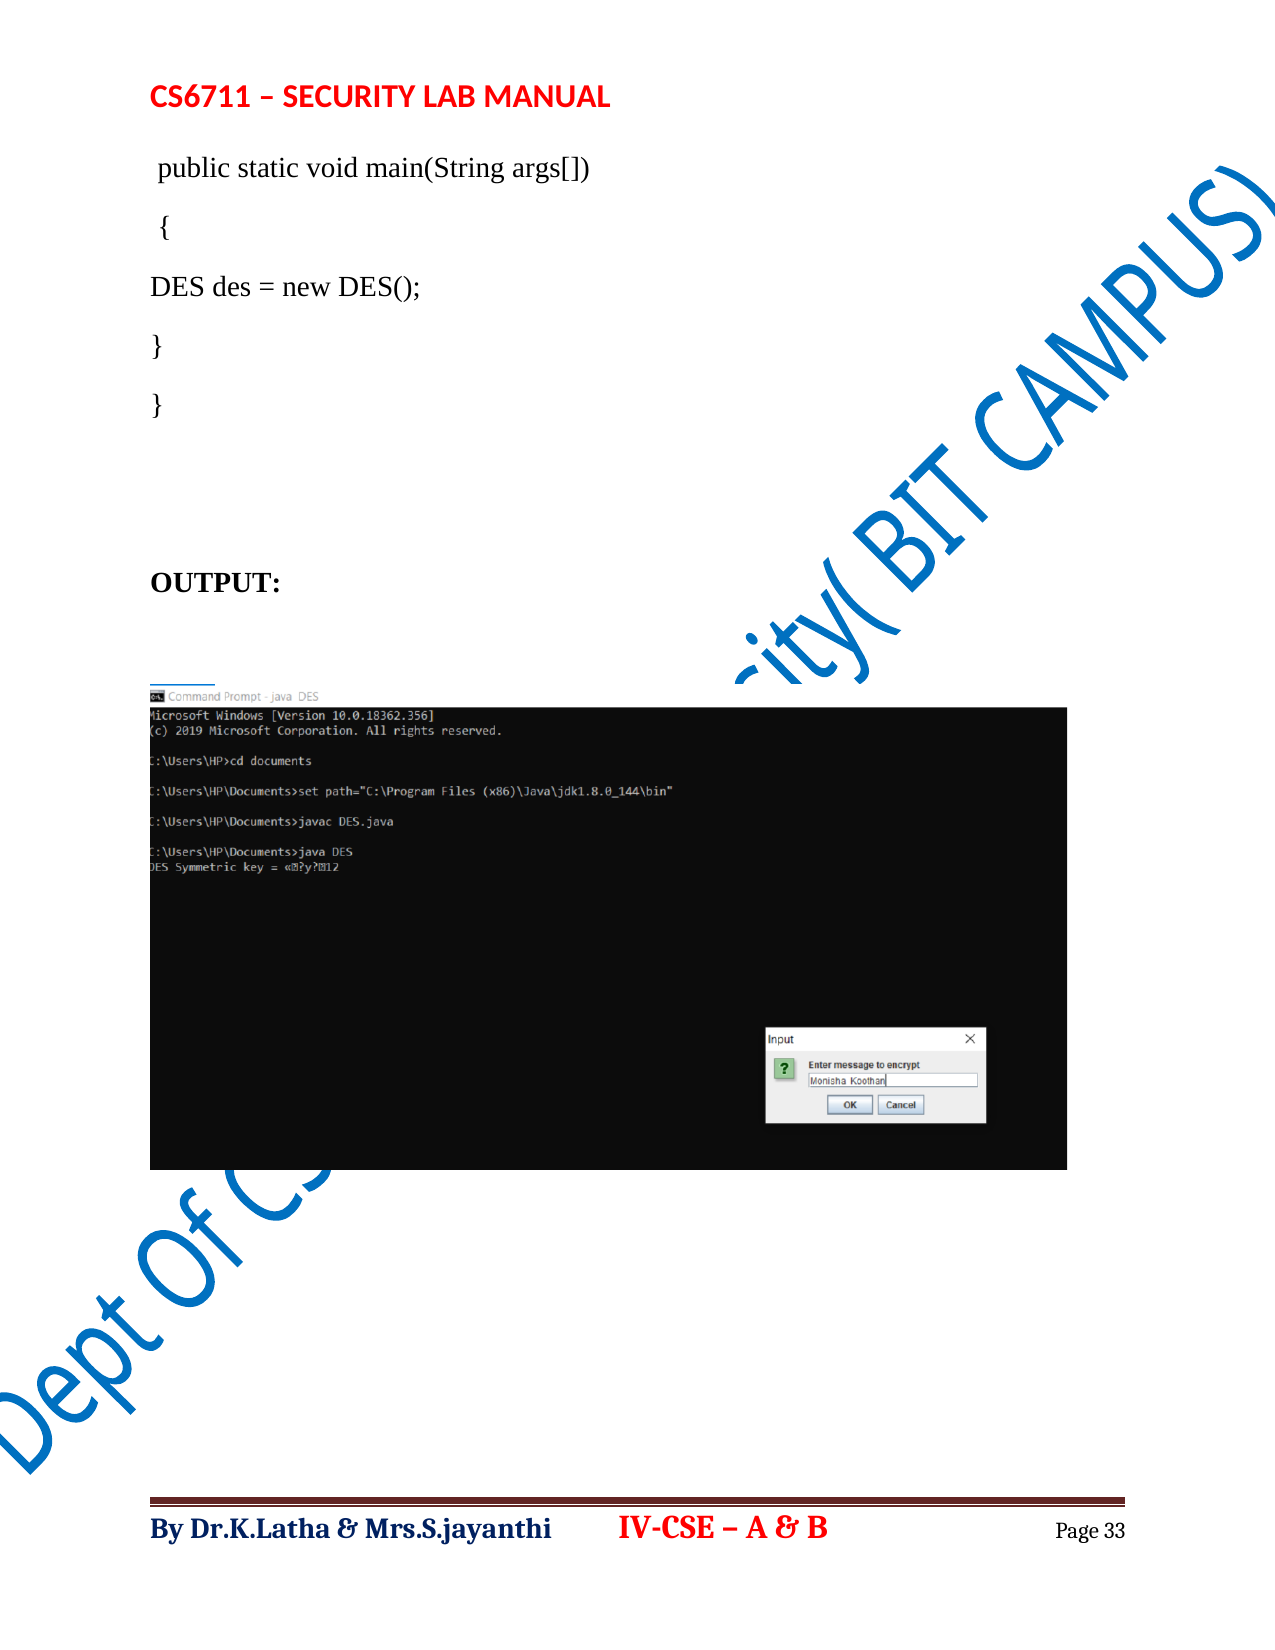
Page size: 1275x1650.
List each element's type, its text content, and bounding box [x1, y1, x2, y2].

text OUTPUT: [150, 566, 1125, 599]
text public static void main(String args[]) [150, 150, 1125, 183]
text } [150, 328, 1125, 362]
text DES des = new DES(); [150, 269, 1125, 302]
text } [150, 387, 1125, 421]
text { [150, 209, 1125, 243]
picture [150, 684, 1068, 1170]
